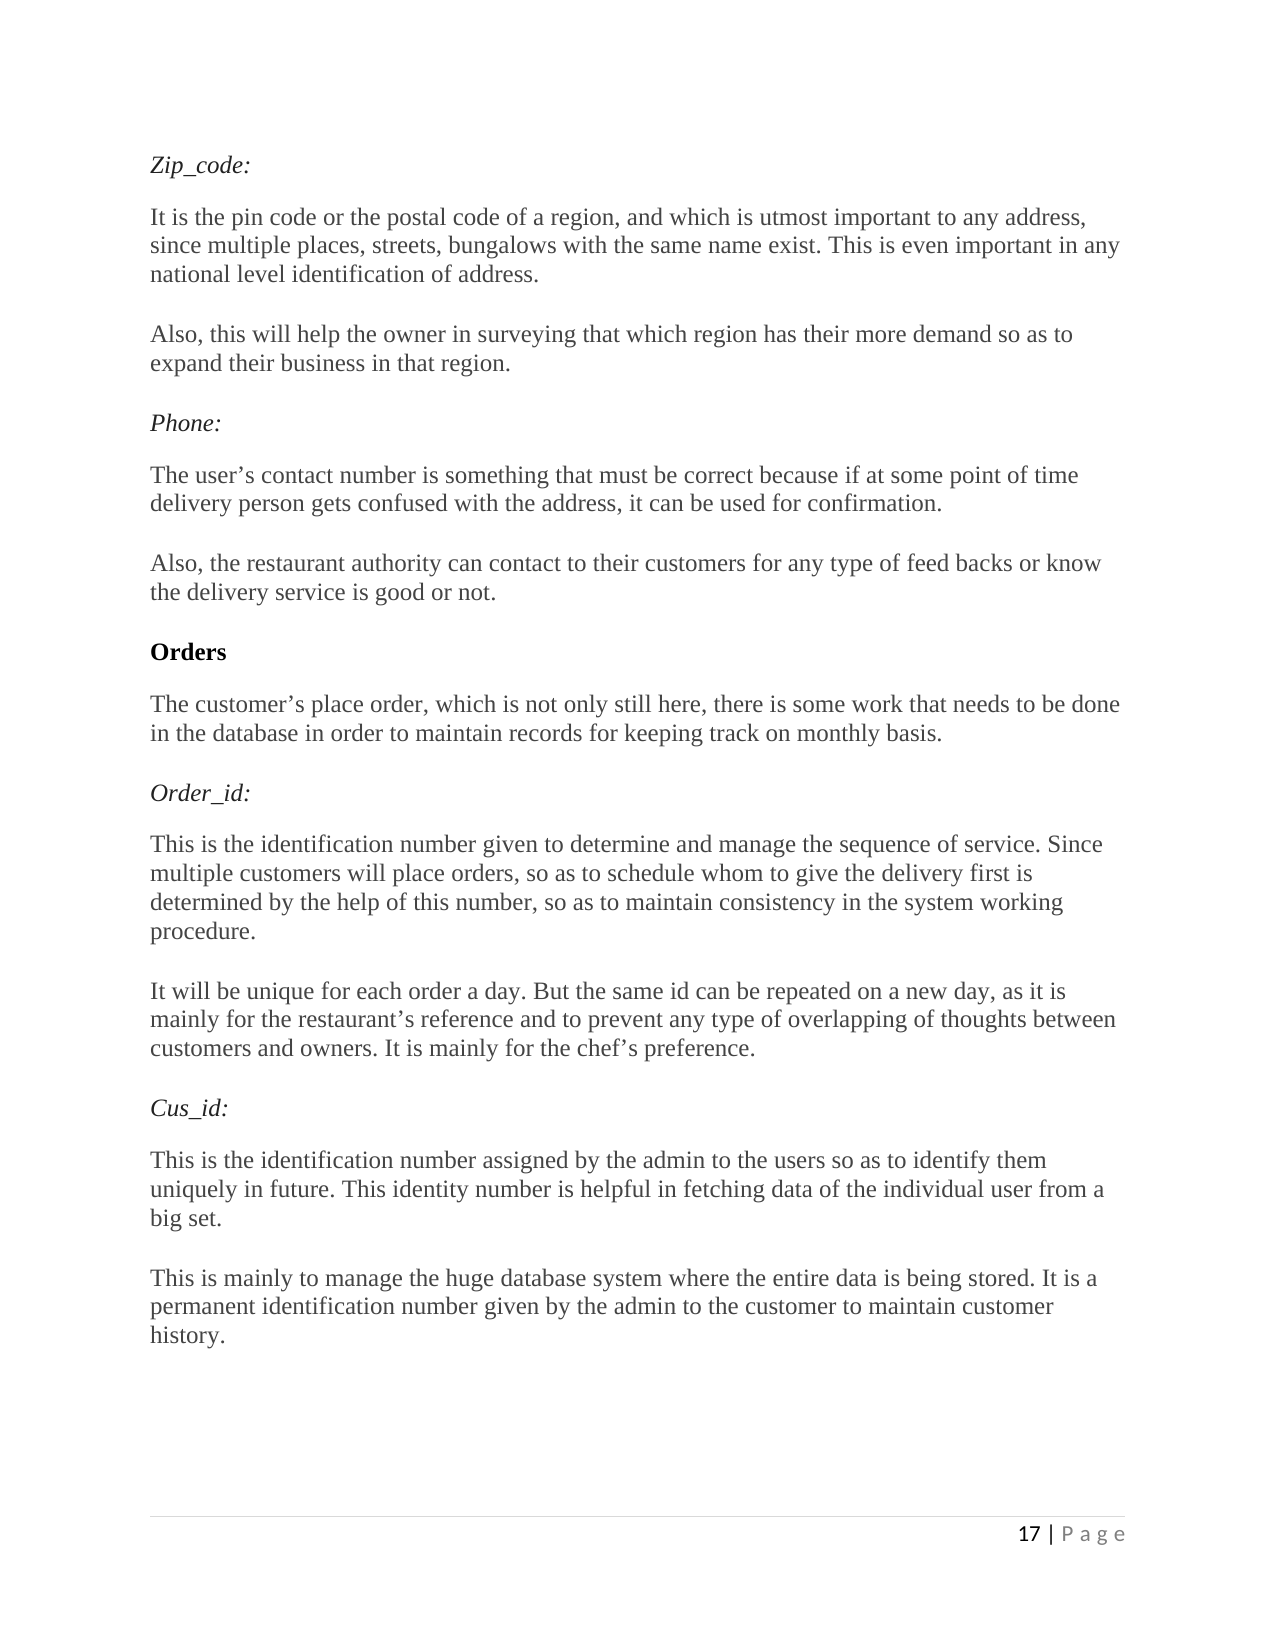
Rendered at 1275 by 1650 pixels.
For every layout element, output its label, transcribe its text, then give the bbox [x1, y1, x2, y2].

subtitle Order_id: [150, 778, 1125, 807]
subtitle Orders [150, 637, 1125, 666]
text It will be unique for each order a day. But the same id can be repeated on a new day, as it is mainly for the restaurant’s reference and to prevent any type of overlapping of thoughts between customers and owners. It is mainly for the chef’s preference. [150, 976, 1125, 1062]
text It is the pin code or the postal code of a region, and which is utmost important to any address, since multiple places, streets, bungalows with the same name exist. This is even important in any national level identification of address. [150, 202, 1125, 288]
text Also, the restaurant authority can contact to their customers for any type of feed backs or know the delivery service is good or not. [150, 548, 1125, 606]
subtitle Zip_code: [150, 150, 1125, 179]
subtitle Phone: [150, 408, 1125, 437]
text This is the identification number given to determine and manage the sequence of service. Since multiple customers will place orders, so as to schedule whom to give the delivery first is determined by the help of this number, so as to maintain consistency in the system working procedure. [150, 829, 1125, 944]
text The user’s contact number is something that must be correct because if at some point of time delivery person gets confused with the address, it can be used for confirmation. [150, 460, 1125, 517]
text This is the identification number assigned by the admin to the users so as to identify them uniquely in future. This identity number is helpful in fetching data of the individual user from a big set. [150, 1145, 1125, 1231]
text The customer’s place order, which is not only still here, there is some work that needs to be done in the database in order to maintain records for keeping track on monthly basis. [150, 689, 1125, 747]
text This is mainly to manage the huge database system where the entire data is being stored. It is a permanent identification number given by the admin to the customer to maintain customer history. [150, 1263, 1125, 1349]
subtitle Cus_id: [150, 1093, 1125, 1122]
text Also, this will help the owner in surveying that which region has their more demand so as to expand their business in that region. [150, 319, 1125, 377]
